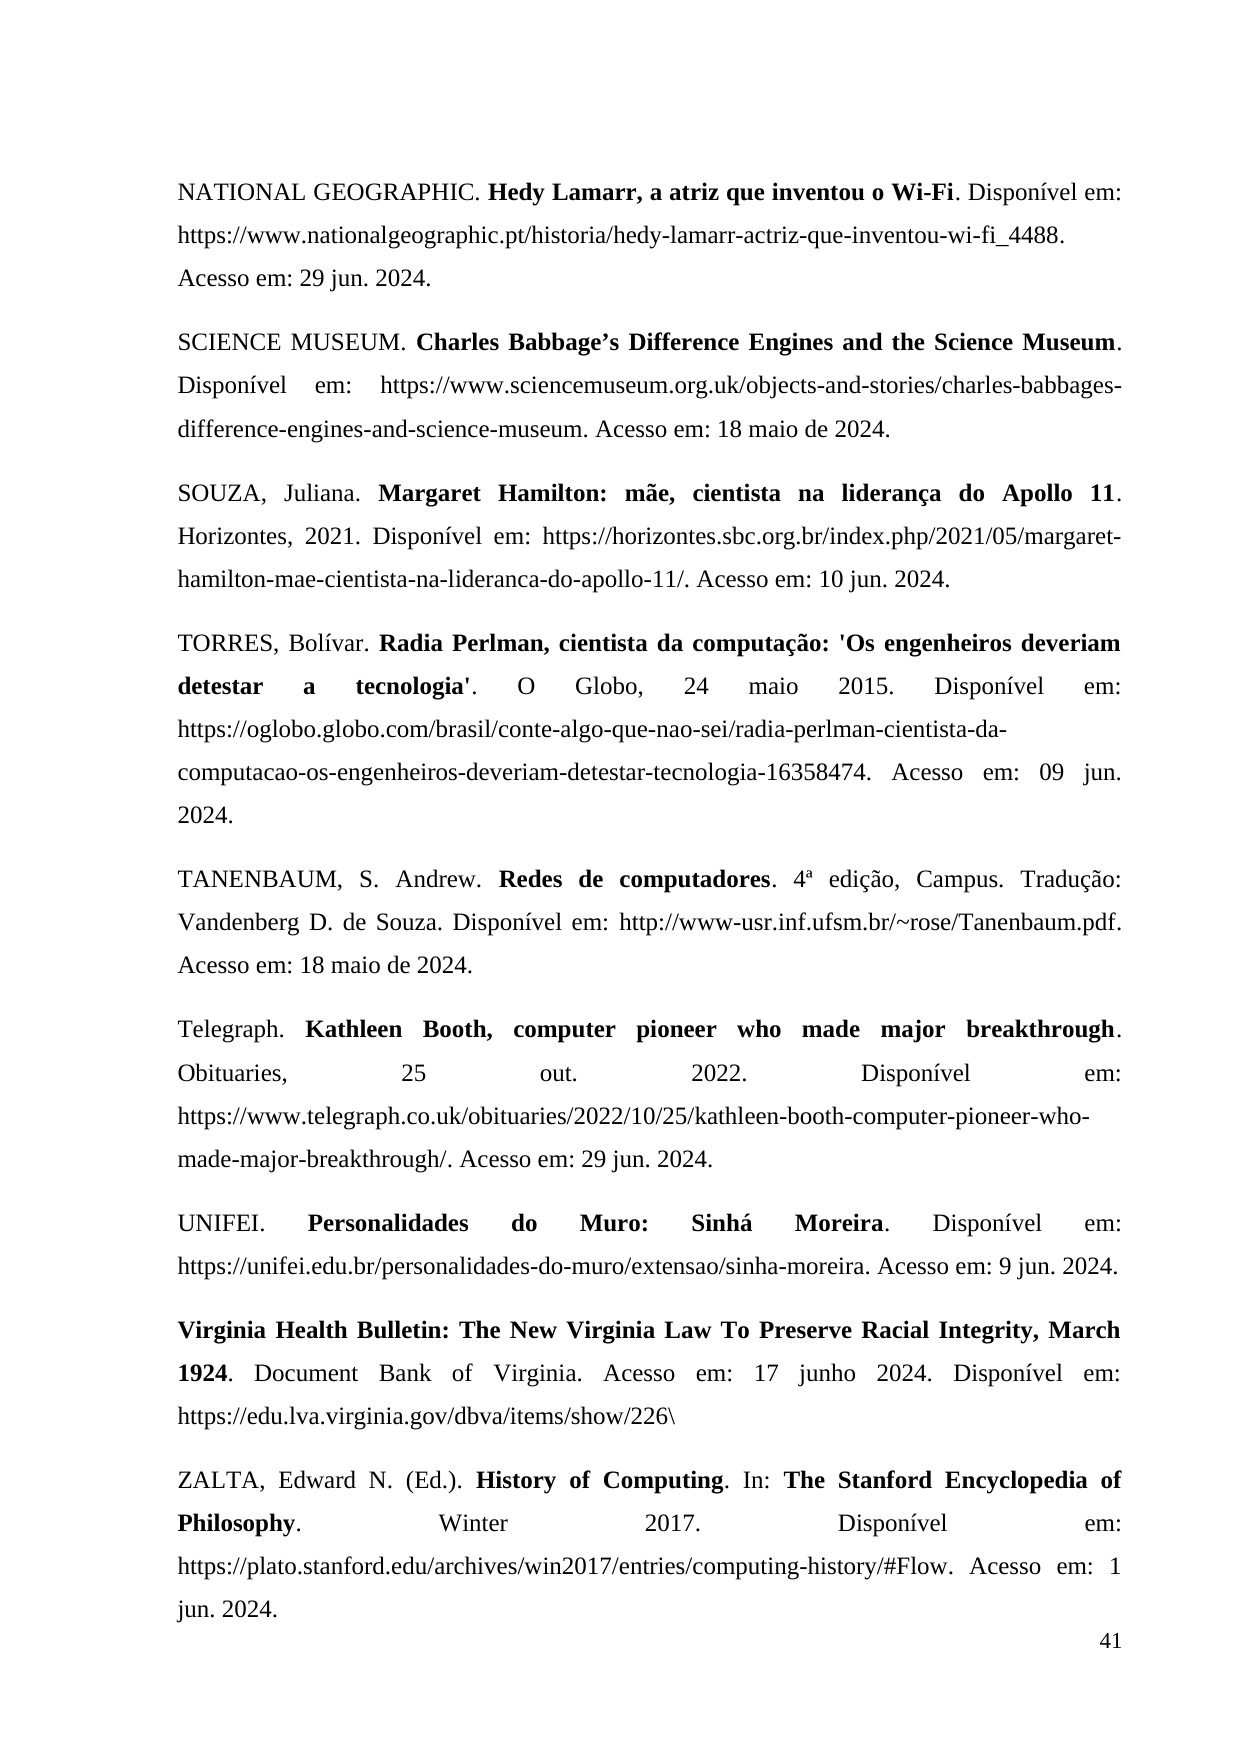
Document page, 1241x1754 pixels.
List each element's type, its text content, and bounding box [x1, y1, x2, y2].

text SCIENCE MUSEUM. Charles Babbage’s Difference Engines and the Science Museum. Disponível em: https://www.sciencemuseum.org.uk/objects-and-stories/charles-babbages-difference-engines-and-science-museum. Acesso em: 18 maio de 2024. [177, 327, 1122, 442]
text ZALTA, Edward N. (Ed.). History of Computing. In: The Stanford Encyclopedia of Philosophy. Winter 2017. Disponível em: https://plato.stanford.edu/archives/win2017/entries/computing-history/#Flow. Acesso em: 1 jun. 2024. [177, 1465, 1122, 1623]
text NATIONAL GEOGRAPHIC. Hedy Lamarr, a atriz que inventou o Wi-Fi. Disponível em: https://www.nationalgeographic.pt/historia/hedy-lamarr-actriz-que-inventou-wi-fi_4488. Acesso em: 29 jun. 2024. [177, 177, 1122, 292]
text Virginia Health Bulletin: The New Virginia Law To Preserve Racial Integrity, March 1924. Document Bank of Virginia. Acesso em: 17 junho 2024. Disponível em: https://edu.lva.virginia.gov/dbva/items/show/226\ [177, 1315, 1122, 1430]
text TANENBAUM, S. Andrew. Redes de computadores. 4ª edição, Campus. Tradução: Vandenberg D. de Souza. Disponível em: http://www-usr.inf.ufsm.br/~rose/Tanenbaum.pdf. Acesso em: 18 maio de 2024. [177, 864, 1122, 979]
text UNIFEI. Personalidades do Muro: Sinhá Moreira. Disponível em: https://unifei.edu.br/personalidades-do-muro/extensao/sinha-moreira. Acesso em: 9 jun. 2024. [177, 1208, 1122, 1280]
text TORRES, Bolívar. Radia Perlman, cientista da computação: 'Os engenheiros deveriam detestar a tecnologia'. O Globo, 24 maio 2015. Disponível em: https://oglobo.globo.com/brasil/conte-algo-que-nao-sei/radia-perlman-cientista-da-computacao-os-engenheiros-deveriam-detestar-tecnologia-16358474. Acesso em: 09 jun. 2024. [177, 628, 1122, 829]
text Telegraph. Kathleen Booth, computer pioneer who made major breakthrough. Obituaries, 25 out. 2022. Disponível em: https://www.telegraph.co.uk/obituaries/2022/10/25/kathleen-booth-computer-pioneer-who-made-major-breakthrough/. Acesso em: 29 jun. 2024. [177, 1014, 1122, 1173]
text SOUZA, Juliana. Margaret Hamilton: mãe, cientista na liderança do Apollo 11. Horizontes, 2021. Disponível em: https://horizontes.sbc.org.br/index.php/2021/05/margaret-hamilton-mae-cientista-na-lideranca-do-apollo-11/. Acesso em: 10 jun. 2024. [177, 478, 1122, 593]
